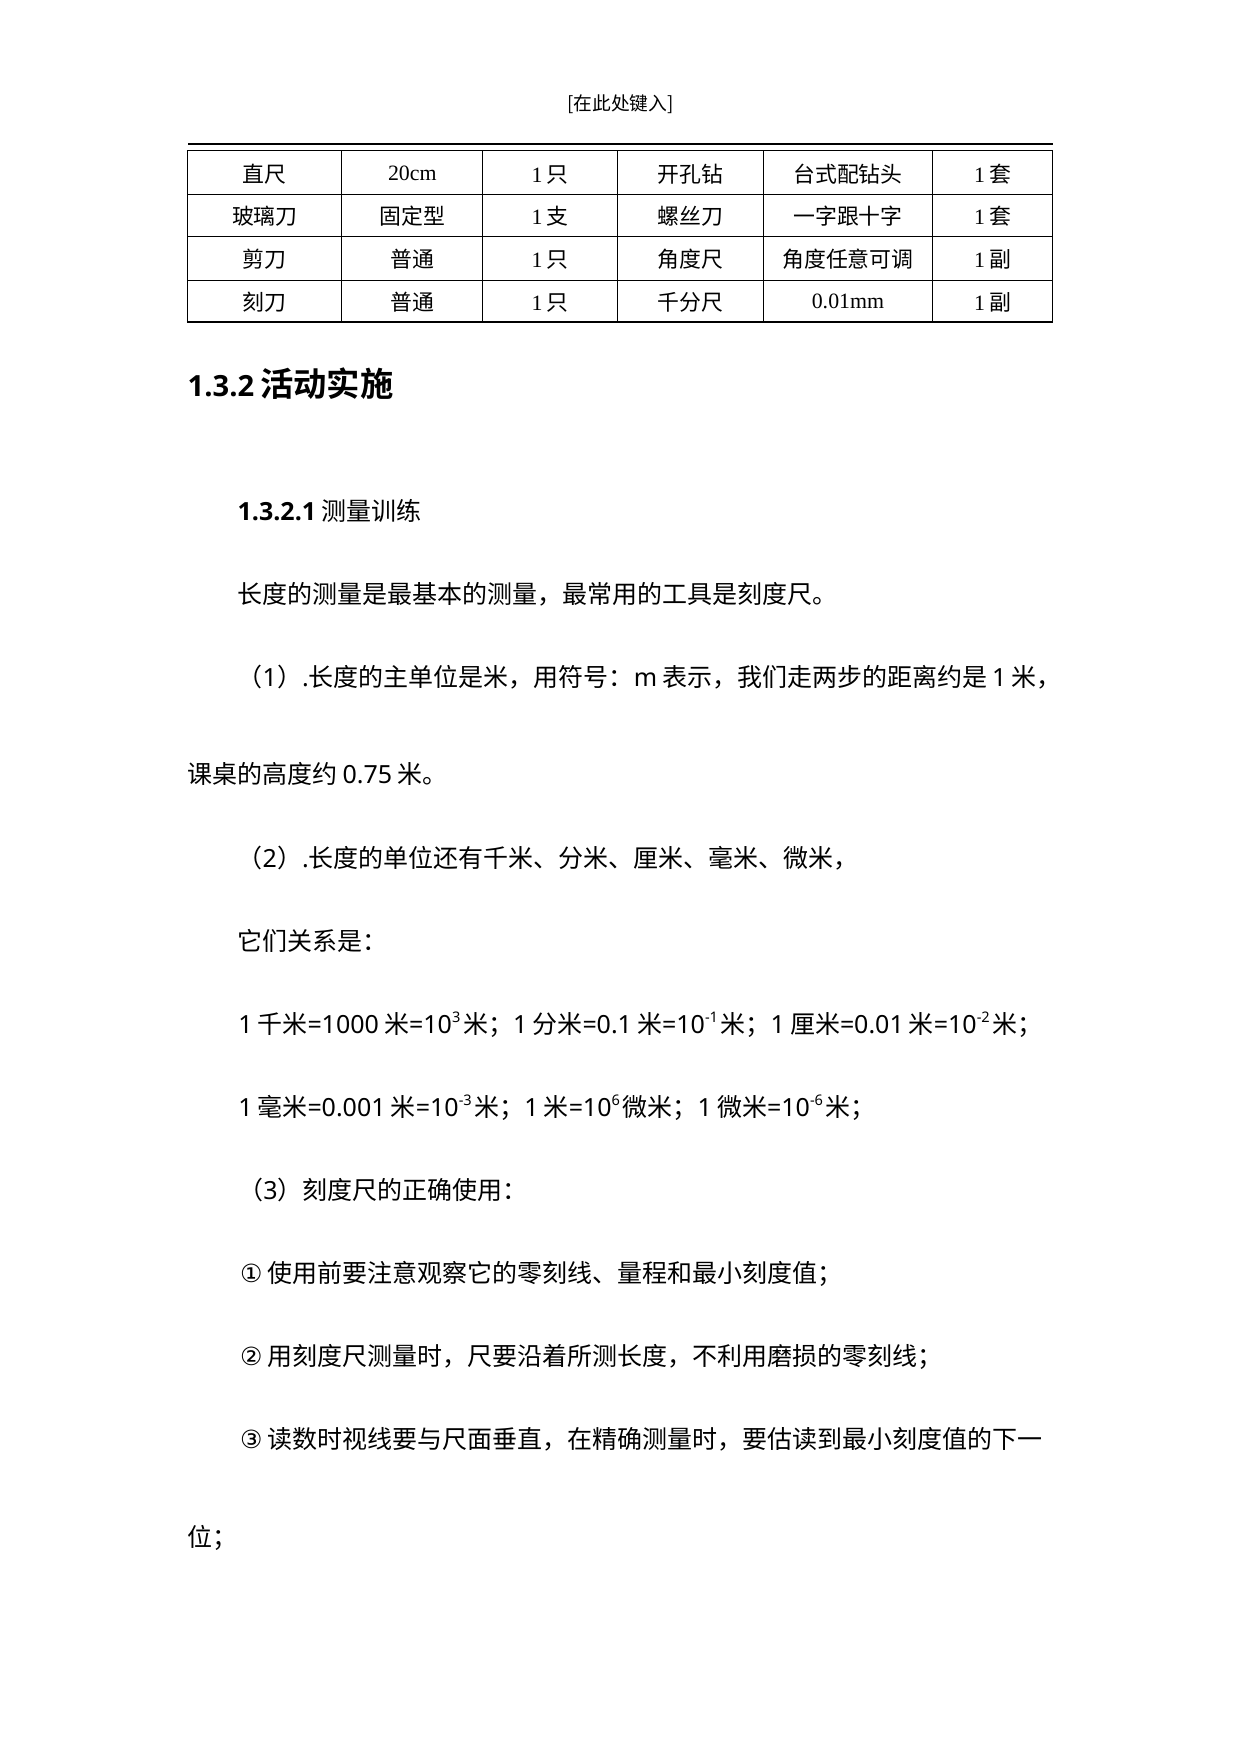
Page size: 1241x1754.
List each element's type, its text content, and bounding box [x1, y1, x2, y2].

table_cell 一字跟十字 [764, 195, 932, 236]
text （1）.长度的主单位是米，用符号：m表示，我们走两步的距离约是1米，课桌的高度约0.75米。 [187, 643, 1053, 806]
table_cell 1副 [933, 237, 1052, 279]
table_cell 角度尺 [618, 237, 763, 279]
table_cell 1套 [933, 151, 1052, 194]
table_cell 1只 [483, 151, 617, 194]
table_cell 剪刀 [188, 237, 341, 279]
text ①使用前要注意观察它的零刻线、量程和最小刻度值； [187, 1239, 1053, 1304]
table_cell 开孔钻 [618, 151, 763, 194]
text ③读数时视线要与尺面垂直，在精确测量时，要估读到最小刻度值的下一位； [187, 1406, 1053, 1568]
table_cell 普通 [342, 237, 482, 279]
table_cell 1只 [483, 237, 617, 279]
table_cell 普通 [342, 281, 482, 321]
text ②用刻度尺测量时，尺要沿着所测长度，不利用磨损的零刻线； [187, 1322, 1053, 1387]
table_cell 固定型 [342, 195, 482, 236]
table_cell 直尺 [188, 151, 341, 194]
table_cell 20cm [342, 151, 482, 194]
table_cell 螺丝刀 [618, 195, 763, 236]
table_cell 刻刀 [188, 281, 341, 321]
text 1.3.2.1测量训练 [187, 477, 1053, 542]
table_cell 千分尺 [618, 281, 763, 321]
table_cell 1支 [483, 195, 617, 236]
text 1.3.2活动实施 [187, 349, 1053, 414]
table_cell 0.01mm [764, 281, 932, 321]
text 1千米==；1分米==10-1米；1厘米==10； [187, 990, 1053, 1055]
text 1毫米==10-3米；1米=106微米；1微米=10-6米； [187, 1073, 1053, 1138]
text （3）刻度尺的正确使用： [187, 1156, 1053, 1221]
table_cell 玻璃刀 [188, 195, 341, 236]
table_cell 1套 [933, 195, 1052, 236]
table_cell 台式配钻头 [764, 151, 932, 194]
text 长度的测量是最基本的测量，最常用的工具是刻度尺。 [187, 560, 1053, 625]
text （2）.长度的单位还有千米、分米、厘米、毫米、微米， [187, 824, 1053, 889]
table_cell 角度任意可调 [764, 237, 932, 279]
table_cell 1只 [483, 281, 617, 321]
text 它们关系是： [187, 907, 1053, 972]
table_cell 1副 [933, 281, 1052, 321]
